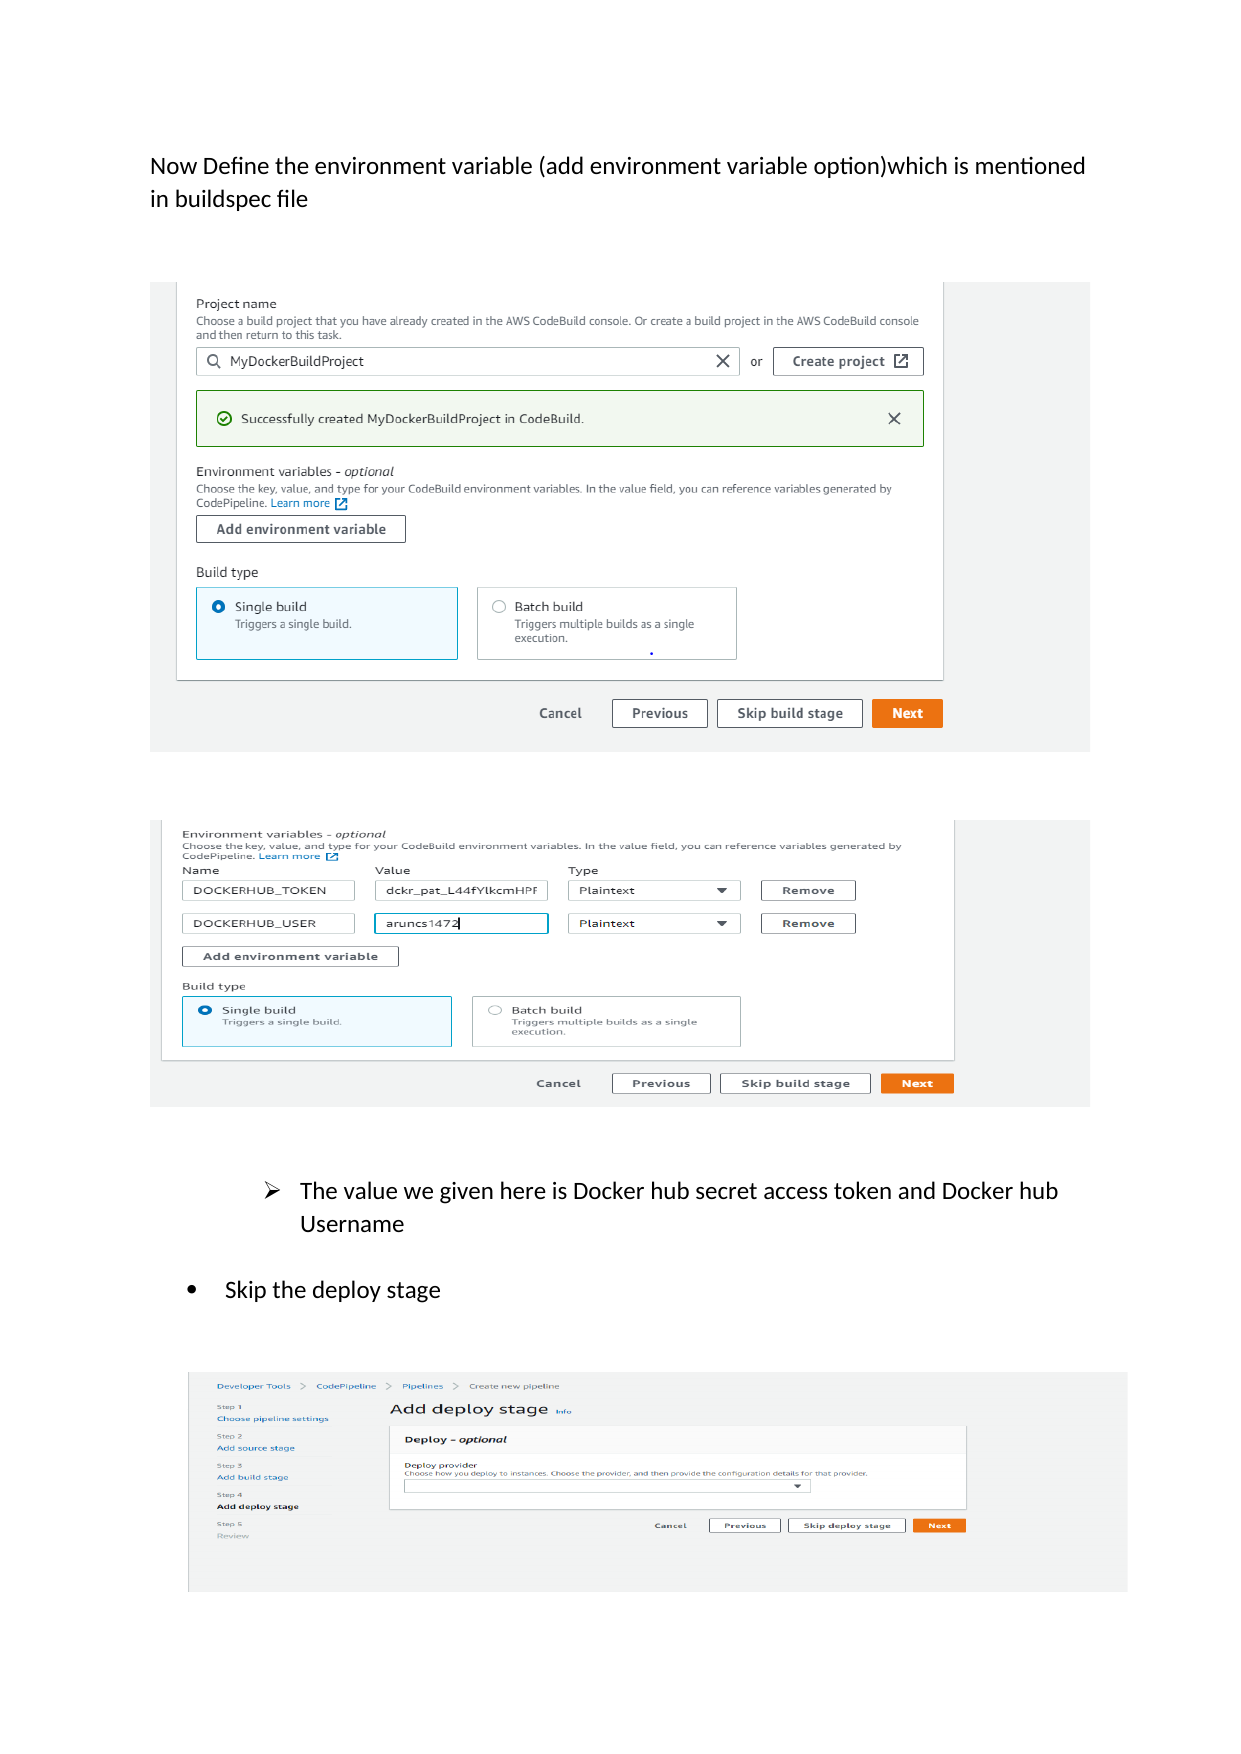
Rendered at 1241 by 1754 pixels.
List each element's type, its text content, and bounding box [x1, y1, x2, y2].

picture [187, 1372, 1128, 1592]
picture [150, 282, 1091, 752]
list Skip the deploy stage [187, 1274, 1090, 1304]
text Now Define the environment variable (add environment variable option)which is mentioned in buildspec file [150, 150, 1090, 213]
picture [150, 820, 1091, 1107]
list Username [300, 1208, 1090, 1238]
list The value we given here is Docker hub secret access token and Docker hub [262, 1175, 1090, 1206]
